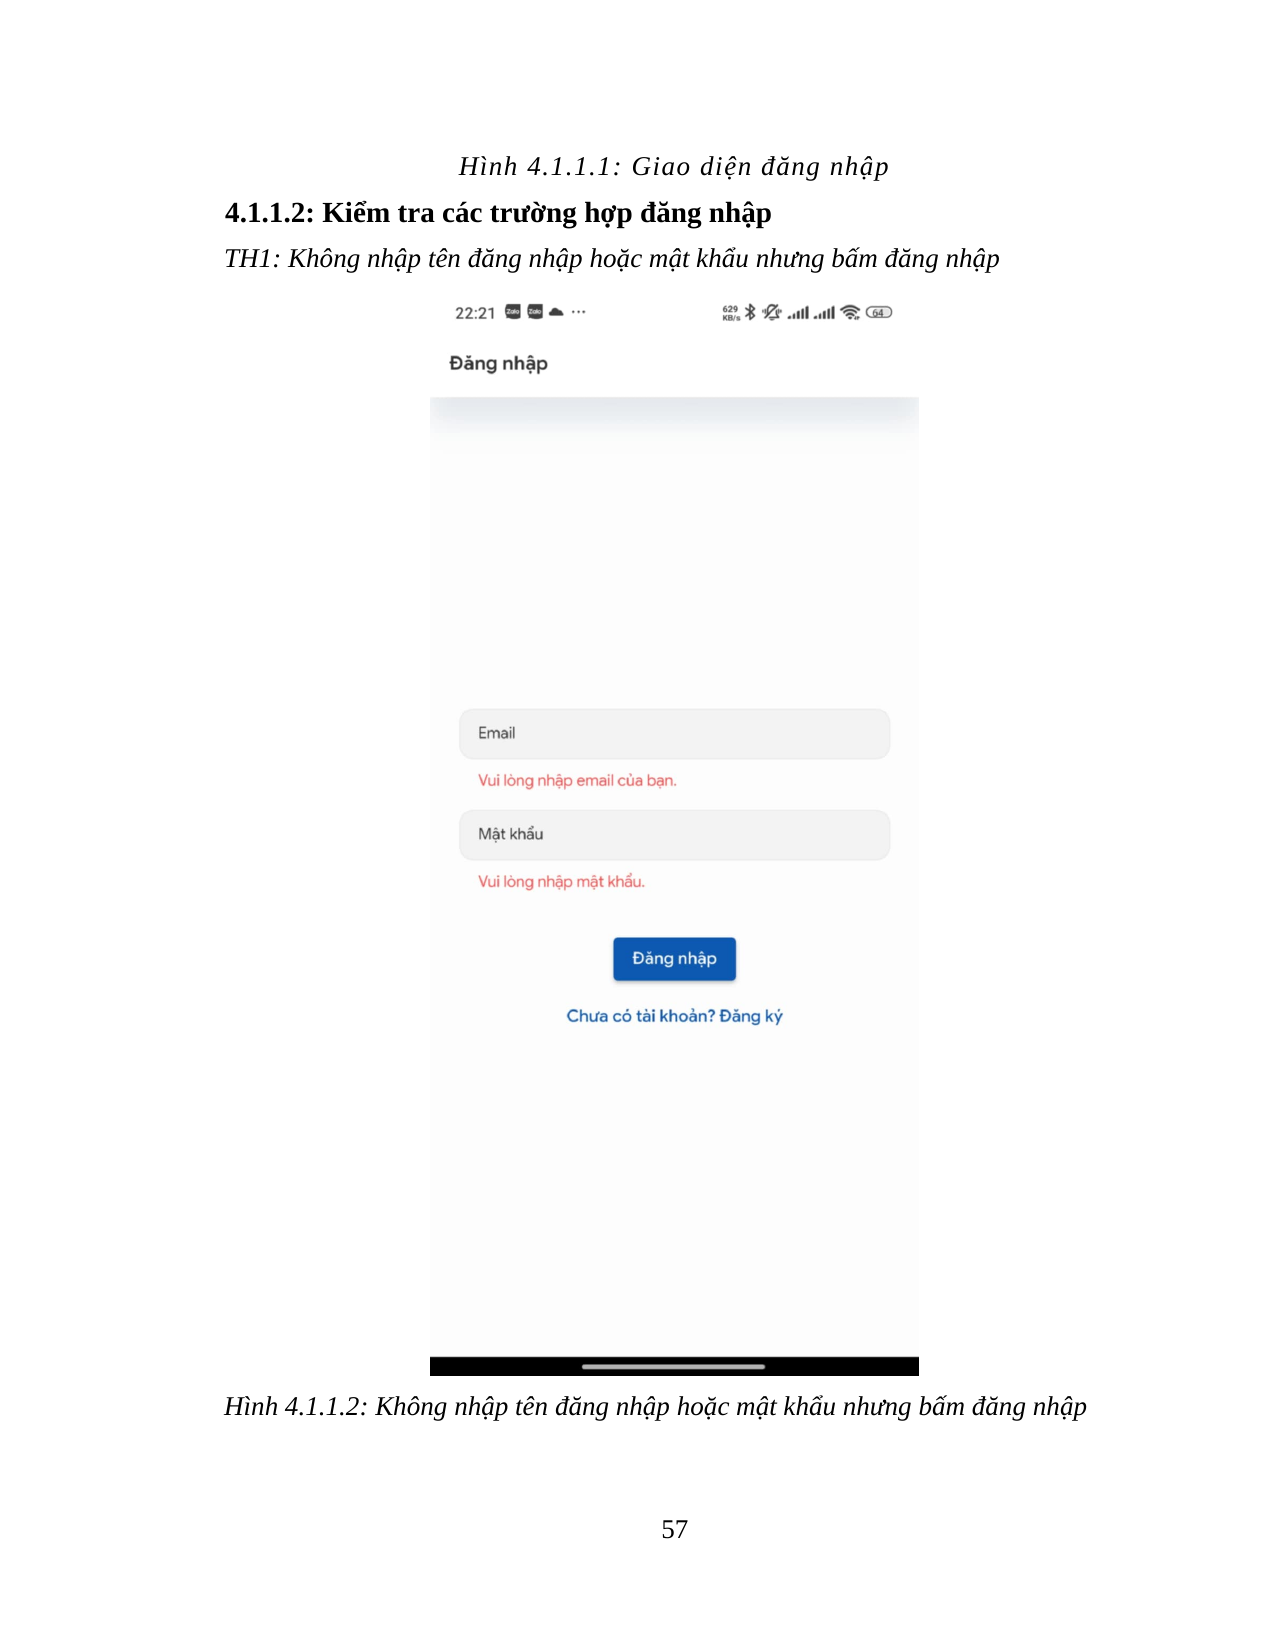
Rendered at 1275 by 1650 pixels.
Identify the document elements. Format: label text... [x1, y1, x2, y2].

subtitle 4.1.1.2: Kiểm tra các trường hợp đăng nhập [150, 196, 1125, 229]
text TH1: Không nhập tên đăng nhập hoặc mật khẩu nhưng bấm đăng nhập [150, 242, 1125, 274]
subtitle Hình 4.1.1.1: Giao diện đăng nhập [150, 150, 1125, 181]
picture [430, 288, 919, 1376]
text Hình 4.1.1.2: Không nhập tên đăng nhập hoặc mật khẩu nhưng bấm đăng nhập [150, 1389, 1125, 1421]
